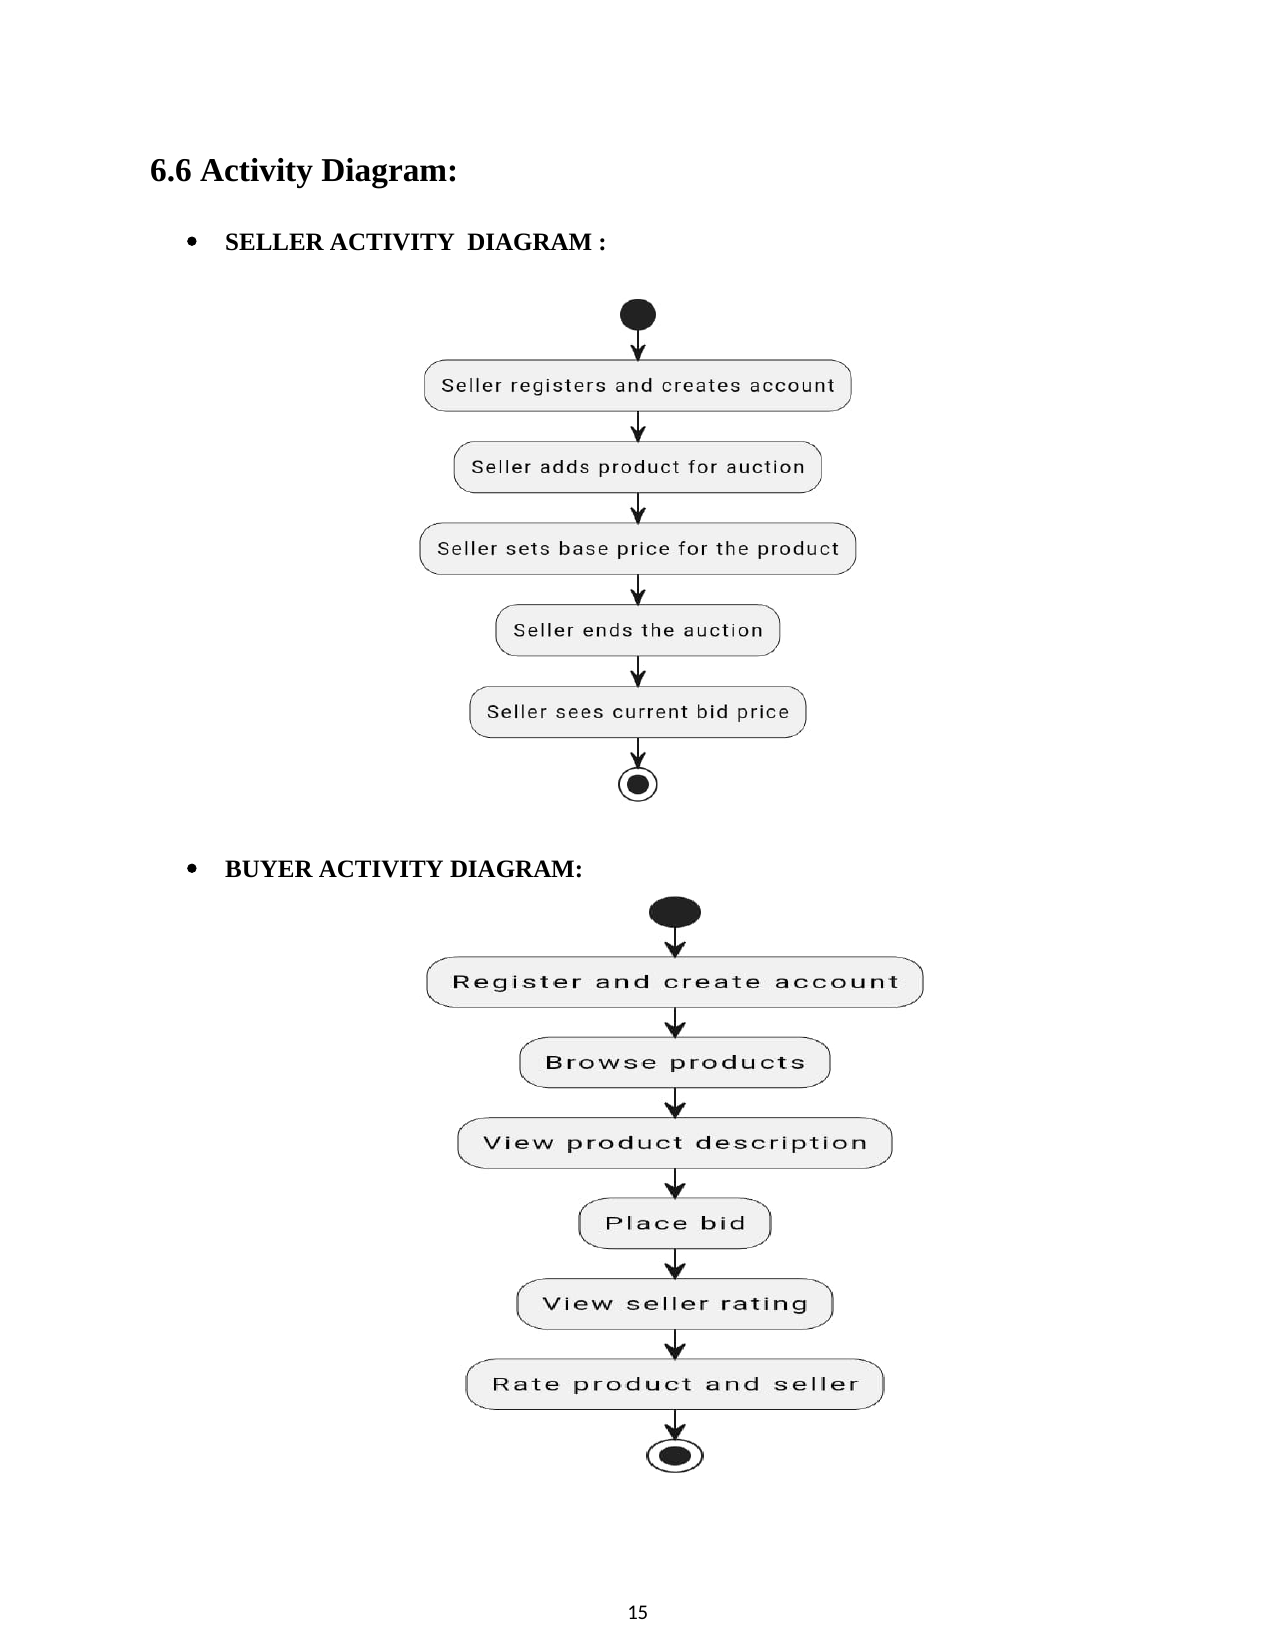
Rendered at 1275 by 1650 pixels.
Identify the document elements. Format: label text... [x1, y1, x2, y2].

text 6.6 Activity Diagram: [150, 150, 1125, 188]
list BUYER ACTIVITY DIAGRAM: [187, 854, 1125, 882]
picture [400, 882, 950, 1487]
list SELLER ACTIVITY DIAGRAM : [187, 227, 1125, 255]
picture [401, 284, 874, 816]
